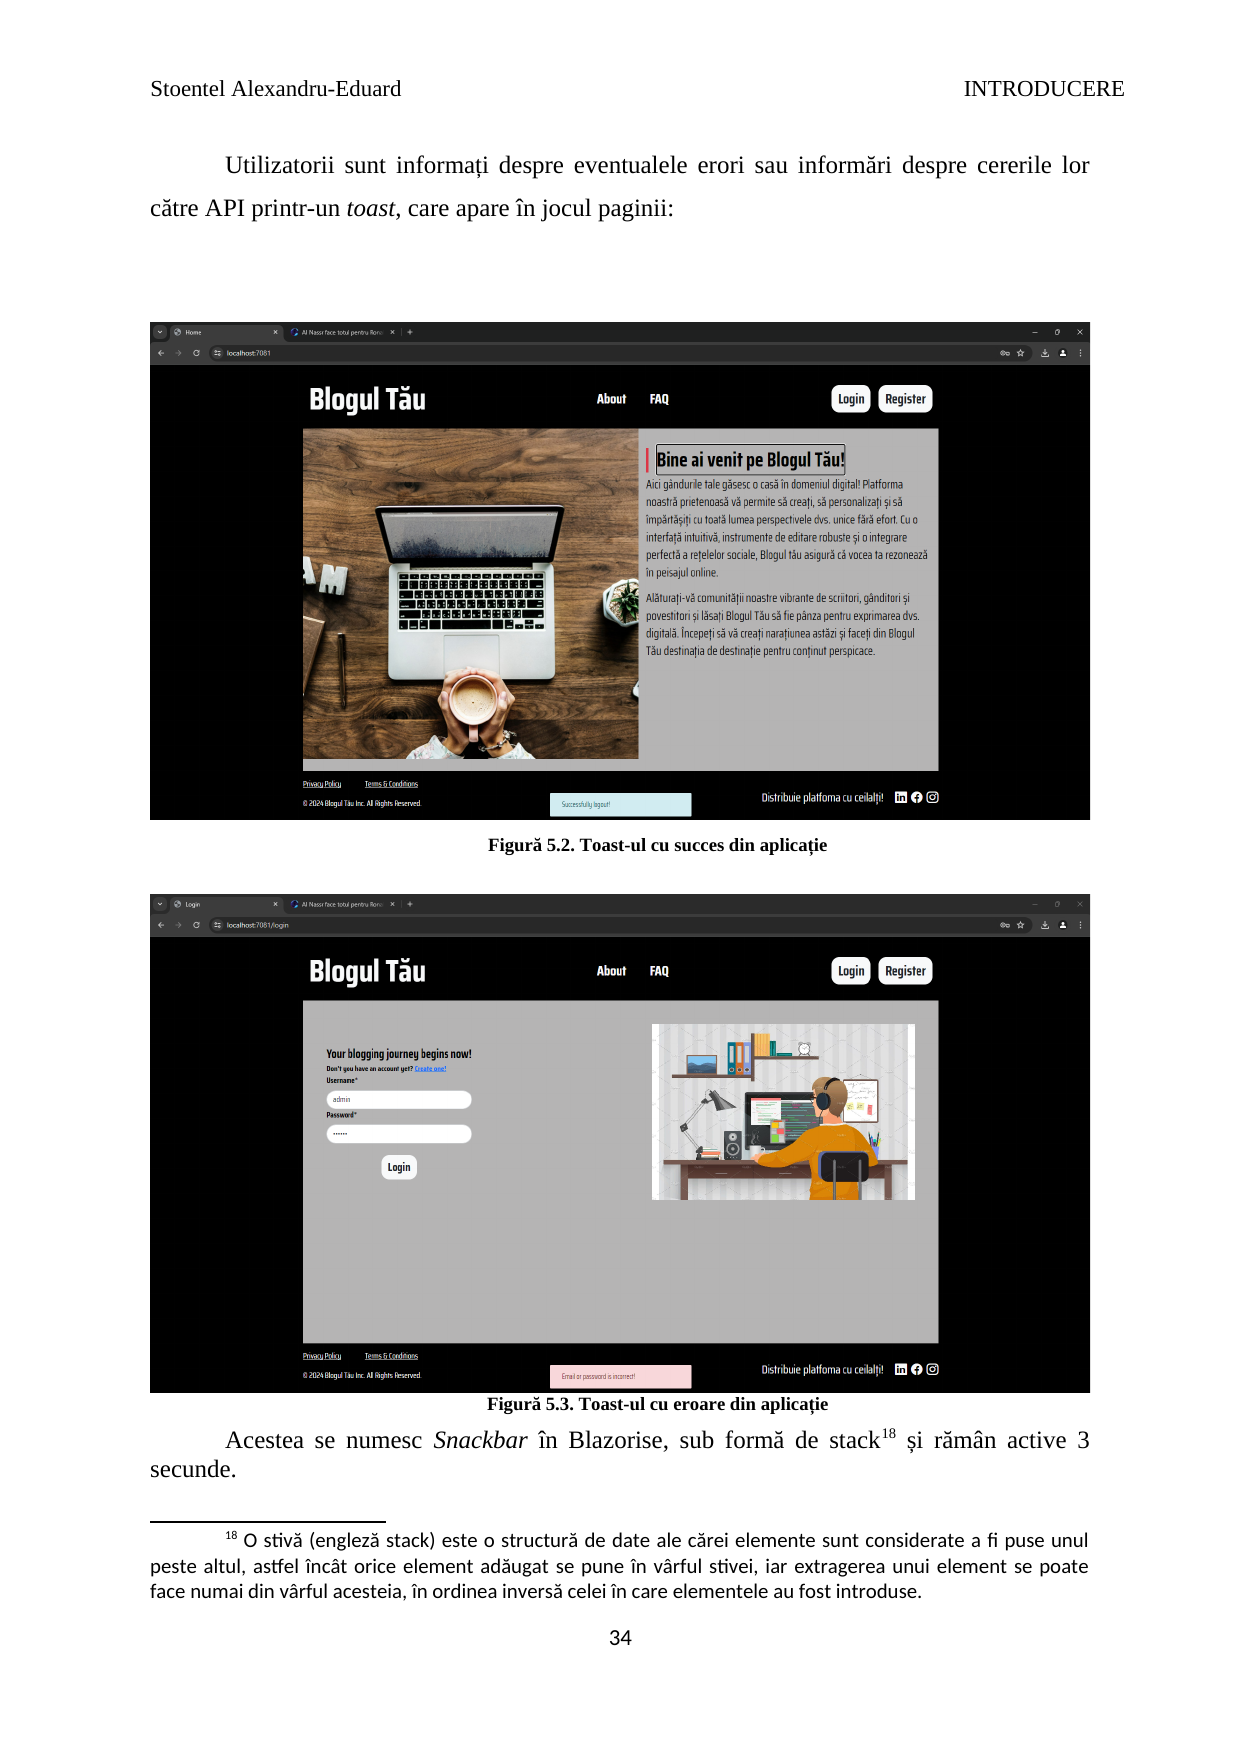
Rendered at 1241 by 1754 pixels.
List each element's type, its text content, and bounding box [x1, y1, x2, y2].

picture [150, 894, 1091, 1393]
text Figură 5.2. Toast-ul cu succes din aplicație [150, 834, 1090, 856]
text Utilizatorii sunt informați despre eventualele erori sau informări despre cererile lor către API printr-un toast, care apare în jocul paginii: [150, 150, 1090, 222]
text Figură 5.3. Toast-ul cu eroare din aplicație [150, 1393, 1090, 1414]
picture [150, 322, 1091, 820]
text Acestea se numesc Snackbar în Blazorise, sub formă de stack și rămân active 3 secunde. [150, 1425, 1090, 1482]
